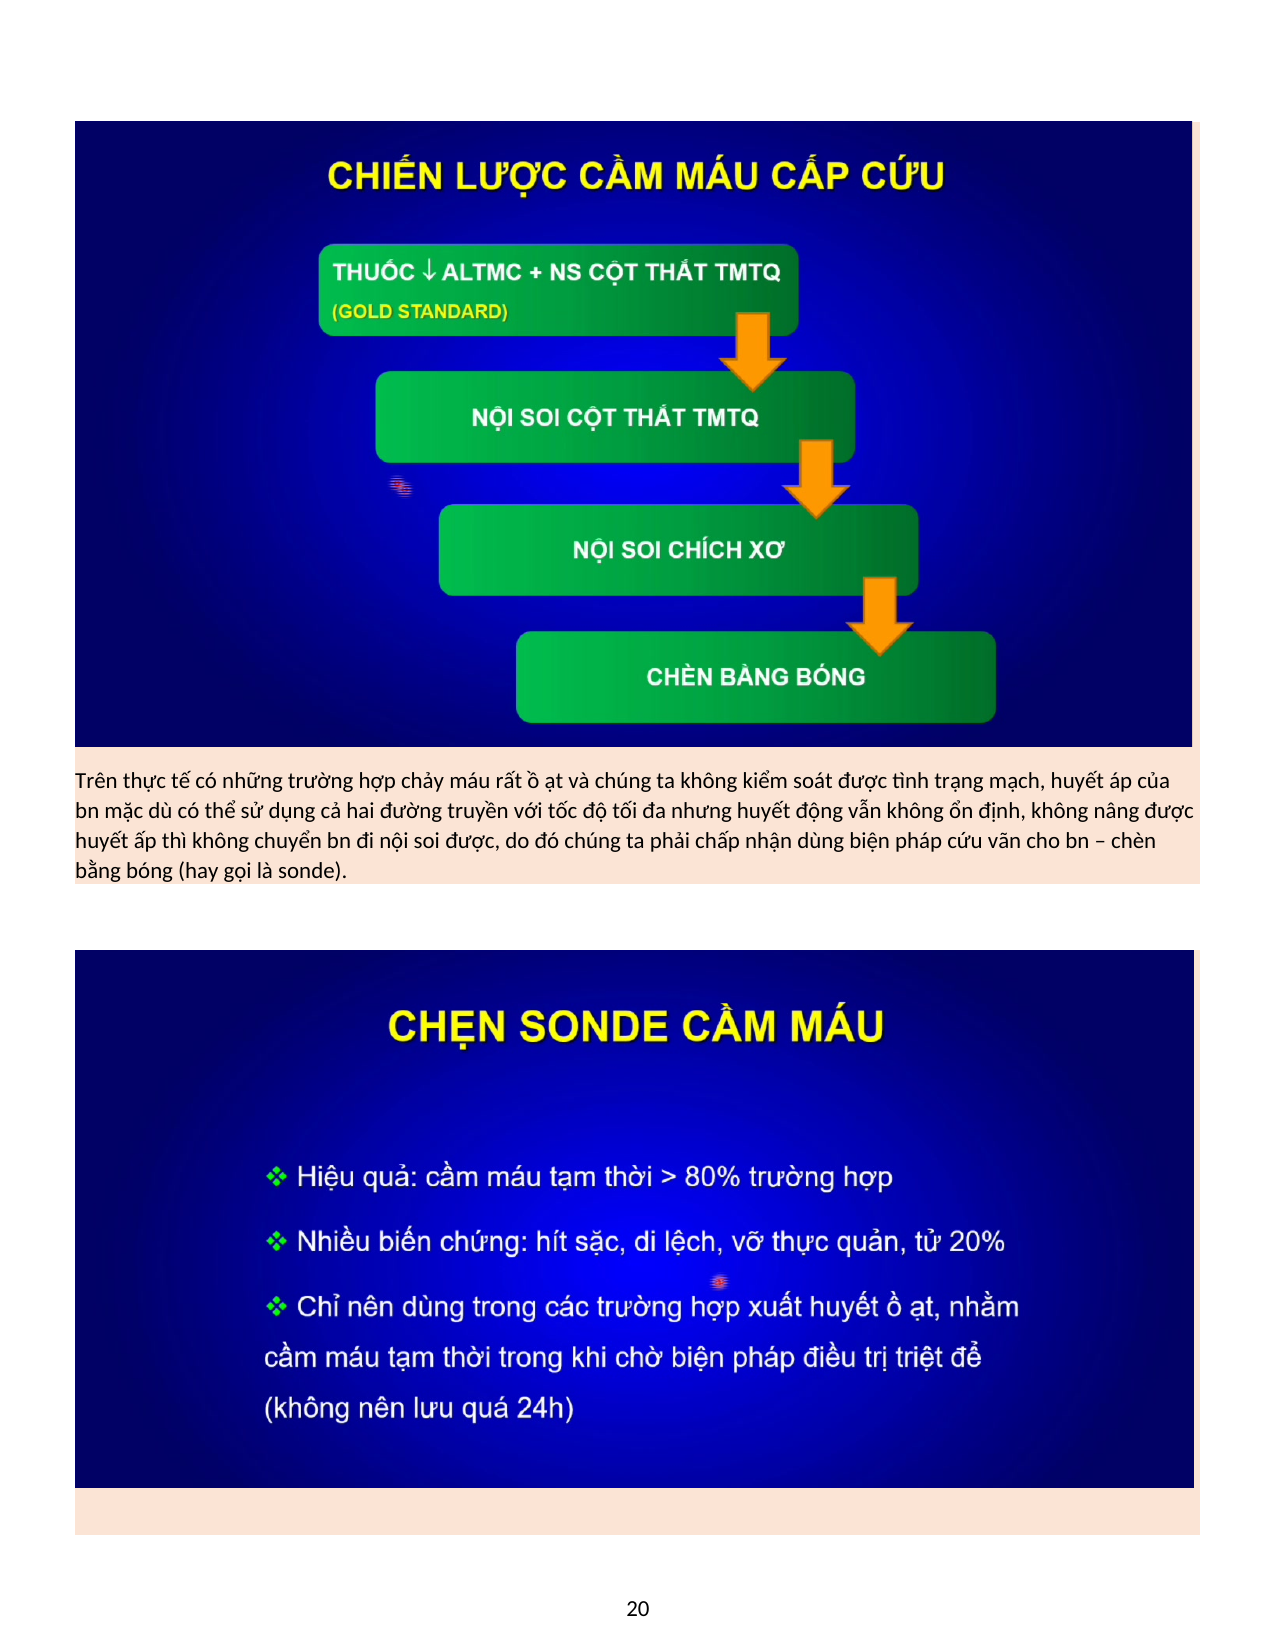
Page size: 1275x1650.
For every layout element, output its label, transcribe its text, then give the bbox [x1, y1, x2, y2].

picture [75, 121, 1193, 747]
picture [75, 950, 1194, 1488]
text Trên thực tế có những trường hợp chảy máu rất ồ ạt và chúng ta không kiểm soát được tình trạng mạch, huyết áp của bn mặc dù có thể sử dụng cả hai đường truyền với tốc độ tối đa nhưng huyết động vẫn không ổn định, không nâng được huyết ấp thì không chuyển bn đi nội soi được, do đó chúng ta phải chấp nhận dùng biện pháp cứu vãn cho bn – chèn bằng bóng (hay gọi là sonde). [75, 766, 1200, 884]
